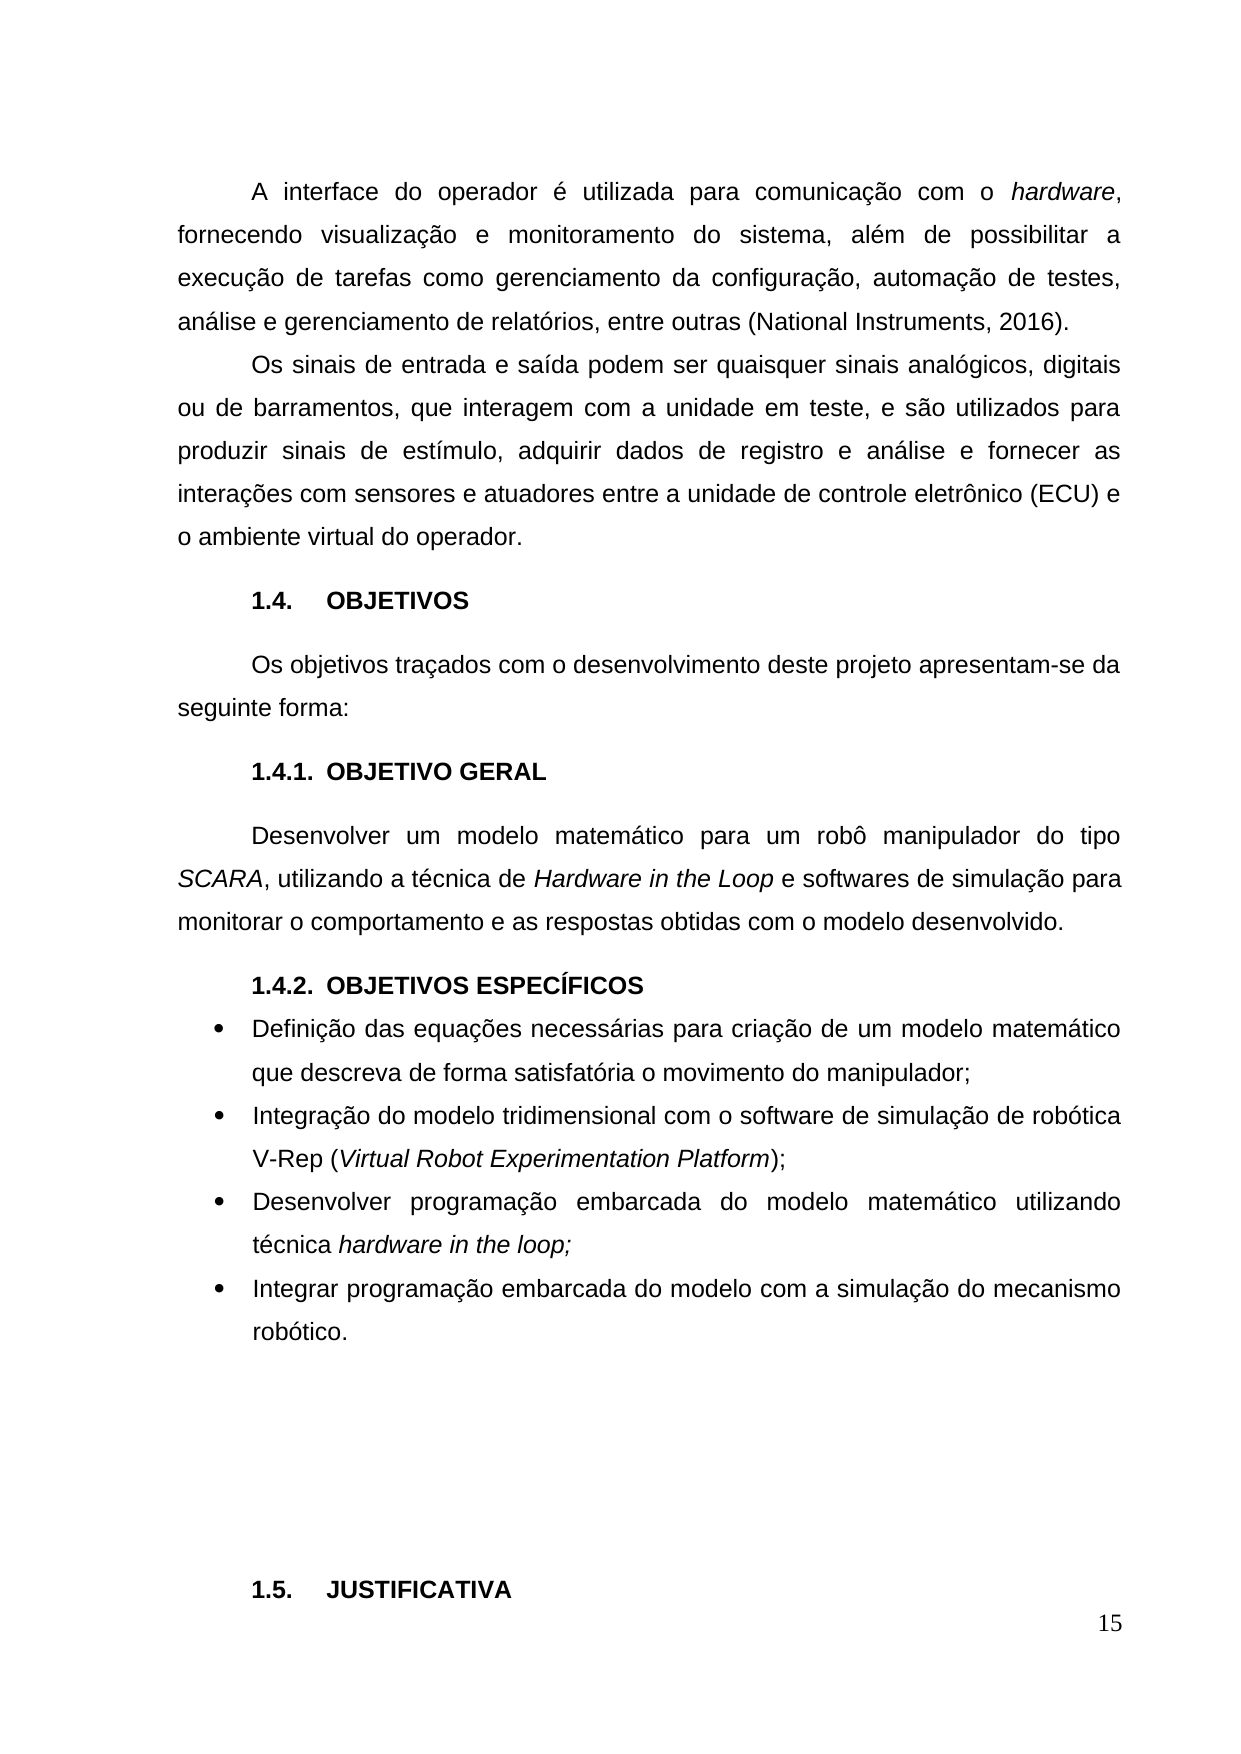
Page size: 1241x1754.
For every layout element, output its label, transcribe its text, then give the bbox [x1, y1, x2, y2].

list Integrar programação embarcada do modelo com a simulação do mecanismo robótico. [215, 1273, 1122, 1346]
list OBJETIVO GERAL [251, 757, 1122, 786]
text Os objetivos traçados com o desenvolvimento deste projeto apresentam-se da seguinte forma: [177, 650, 1122, 722]
text Os sinais de entrada e saída podem ser quaisquer sinais analógicos, digitais ou de barramentos, que interagem com a unidade em teste, e são utilizados para produzir sinais de estímulo, adquirir dados de registro e análise e fornecer as interações com sensores e atuadores entre a unidade de controle eletrônico (ECU) e o ambiente virtual do operador. [177, 350, 1122, 551]
list OBJETIVOS ESPECÍFICOS [251, 971, 1122, 1000]
list Desenvolver programação embarcada do modelo matemático utilizando técnica hardware in the loop; [215, 1187, 1122, 1259]
list Integração do modelo tridimensional com o software de simulação de robótica V-Rep (Virtual Robot Experimentation Platform); [215, 1101, 1122, 1173]
text A interface do operador é utilizada para comunicação com o hardware, fornecendo visualização e monitoramento do sistema, além de possibilitar a execução de tarefas como gerenciamento da configuração, automação de testes, análise e gerenciamento de relatórios, entre outras (National Instruments, 2016). [177, 177, 1122, 335]
text Desenvolver um modelo matemático para um robô manipulador do tipo SCARA, utilizando a técnica de Hardware in the Loop e softwares de simulação para monitorar o comportamento e as respostas obtidas com o modelo desenvolvido. [177, 821, 1122, 936]
list Definição das equações necessárias para criação de um modelo matemático que descreva de forma satisfatória o movimento do manipulador; [214, 1014, 1122, 1086]
list OBJETIVOS [251, 586, 1122, 615]
list JUSTIFICATIVA [251, 1576, 1122, 1604]
